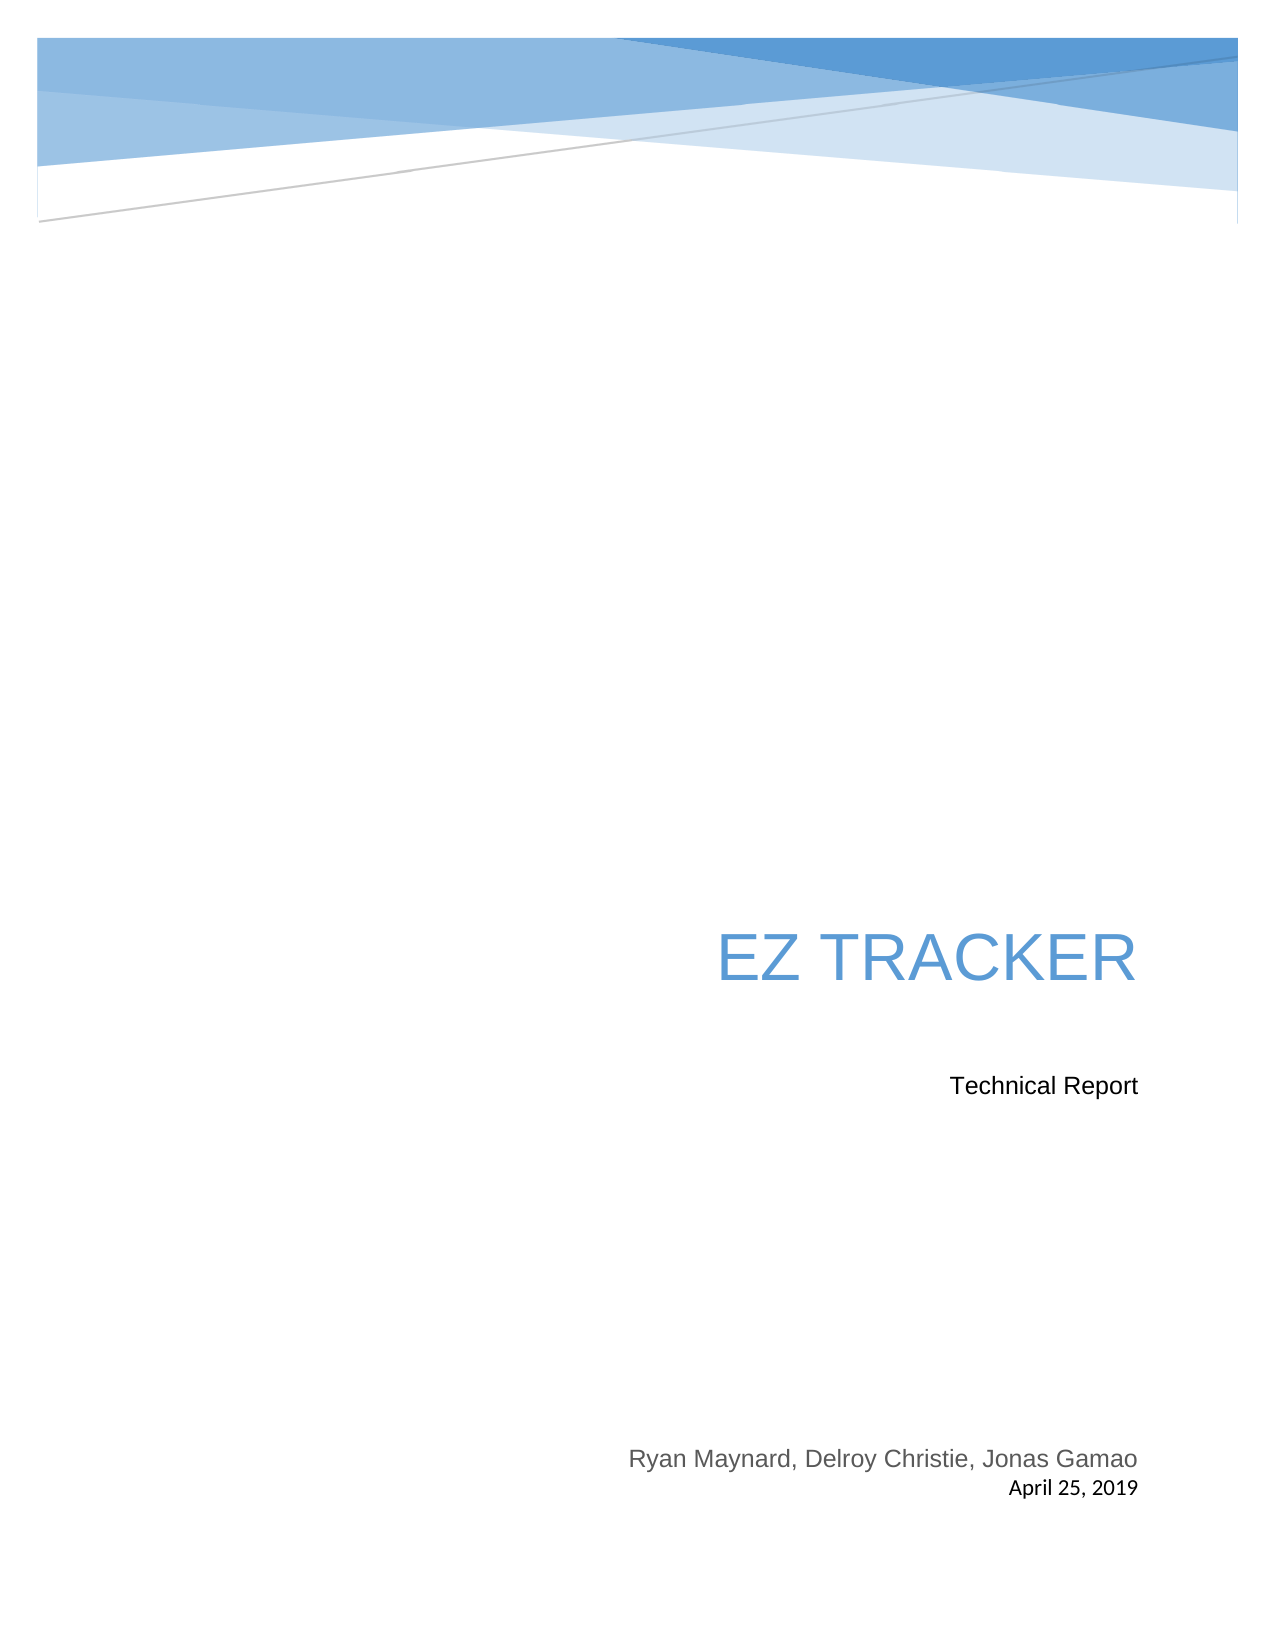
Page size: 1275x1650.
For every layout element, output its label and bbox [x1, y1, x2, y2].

picture [37, 37, 1238, 238]
